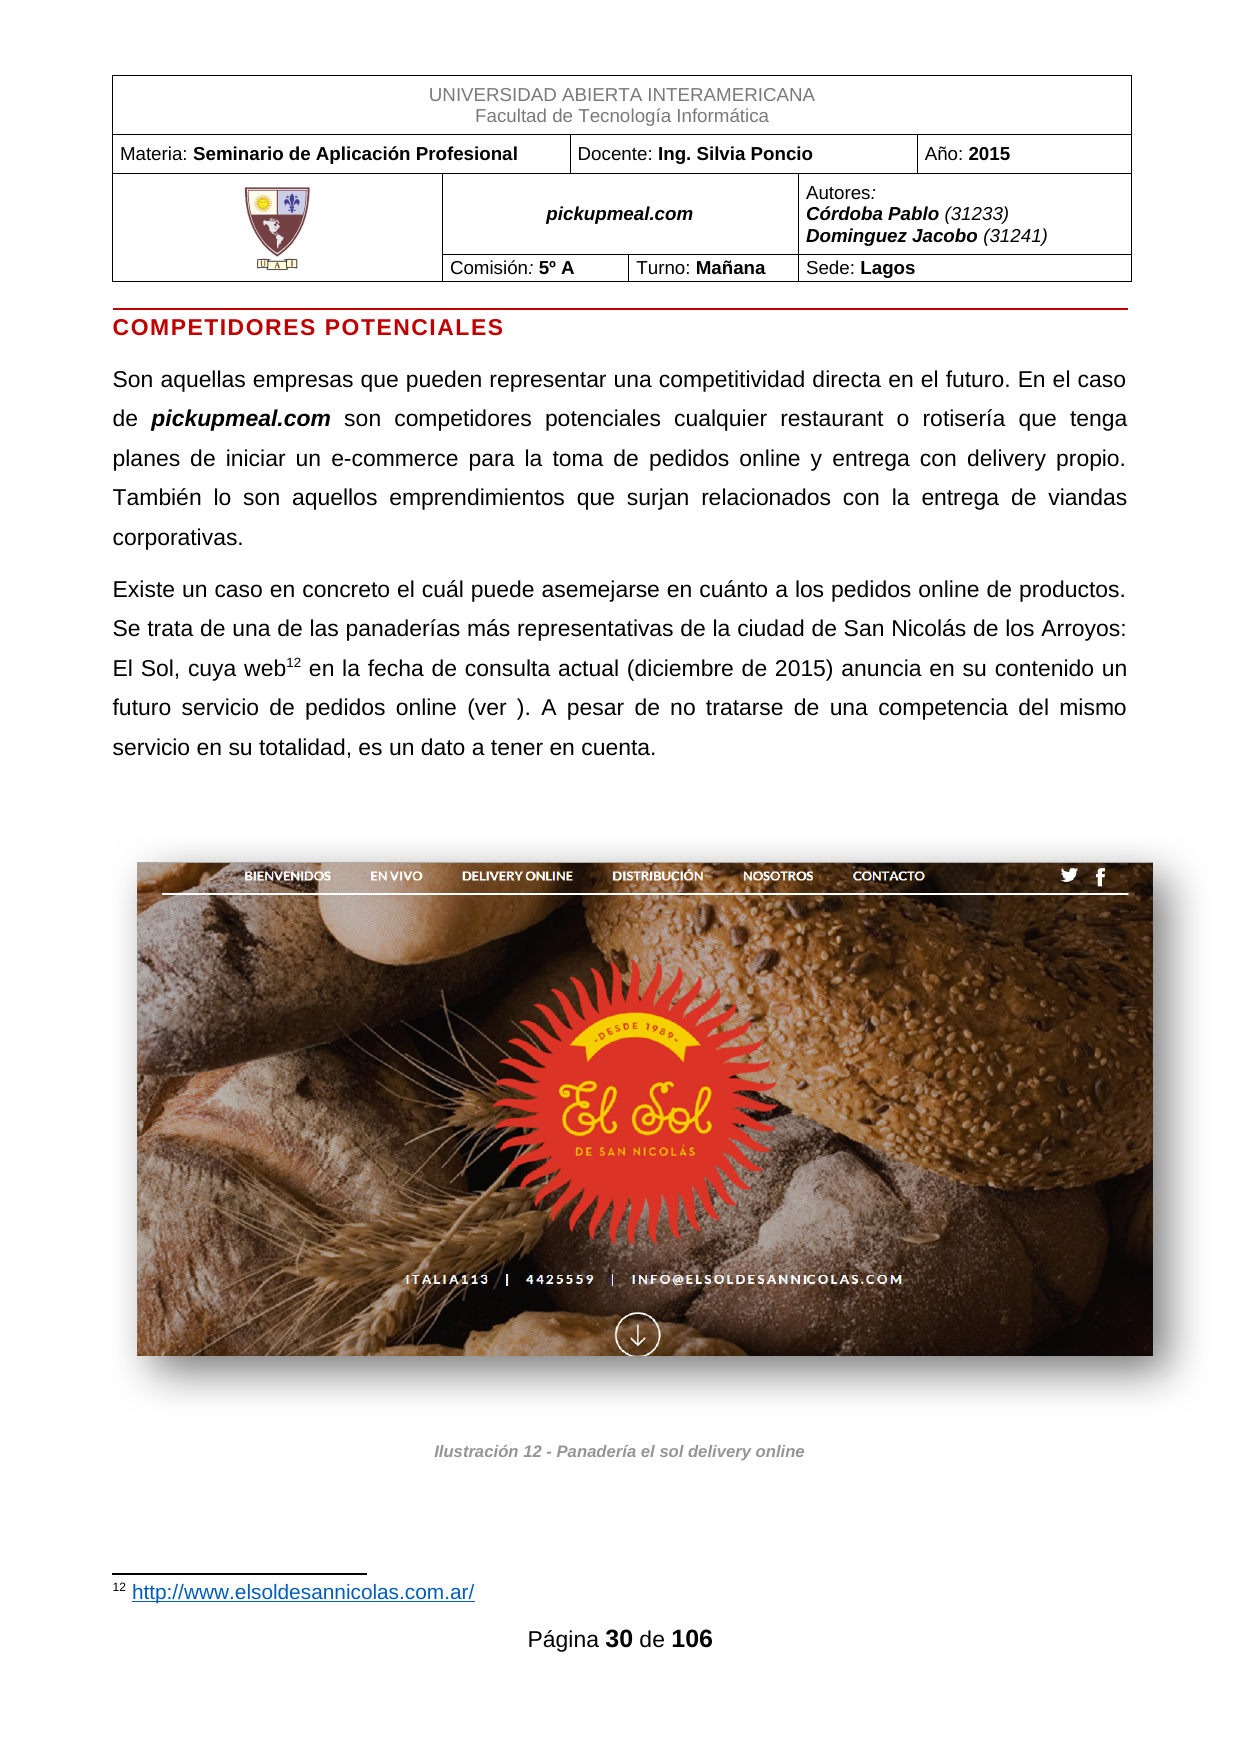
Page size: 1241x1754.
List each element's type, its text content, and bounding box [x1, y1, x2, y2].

text Existe un caso en concreto el cuál puede asemejarse en cuánto a los pedidos online de productos. Se trata de una de las panaderías más representativas de la ciudad de San Nicolás de los Arroyos: El Sol, cuya web en la fecha de consulta actual (diciembre de 2015) anuncia en su contenido un futuro servicio de pedidos online (ver ). A pesar de no tratarse de una competencia del mismo servicio en su totalidad, es un dato a tener en cuenta. [112, 576, 1128, 760]
picture [137, 862, 1153, 1356]
picture [230, 182, 325, 273]
text Ilustración 12 - Panadería el sol delivery online [112, 1441, 1128, 1461]
text Son aquellas empresas que pueden representar una competitividad directa en el futuro. En el caso de pickupmeal.com son competidores potenciales cualquier restaurant o rotisería que tenga planes de iniciar un e-commerce para la toma de pedidos online y entrega con delivery propio. También lo son aquellos emprendimientos que surjan relacionados con la entrega de viandas corporativas. [112, 366, 1128, 550]
subtitle Competidores potenciales [112, 309, 1128, 340]
